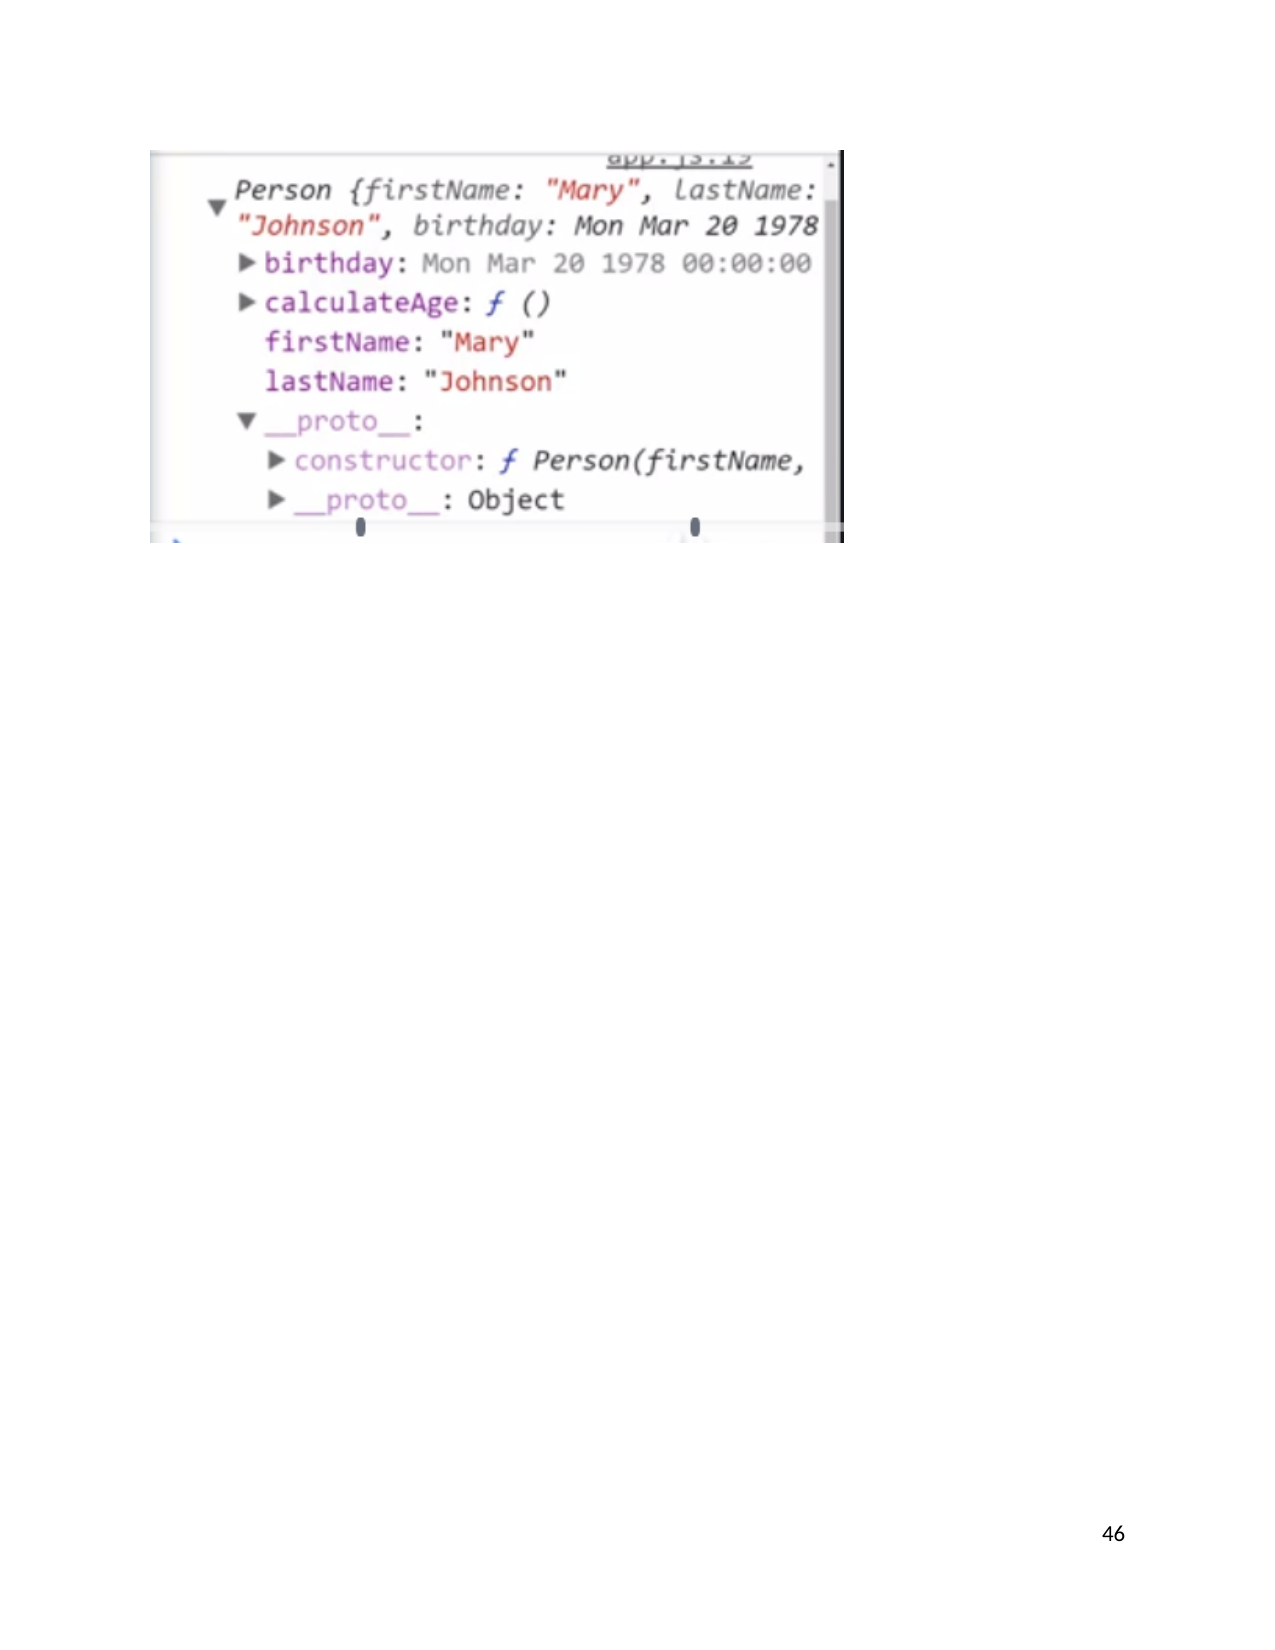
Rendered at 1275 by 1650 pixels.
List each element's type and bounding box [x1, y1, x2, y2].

picture [150, 150, 844, 543]
